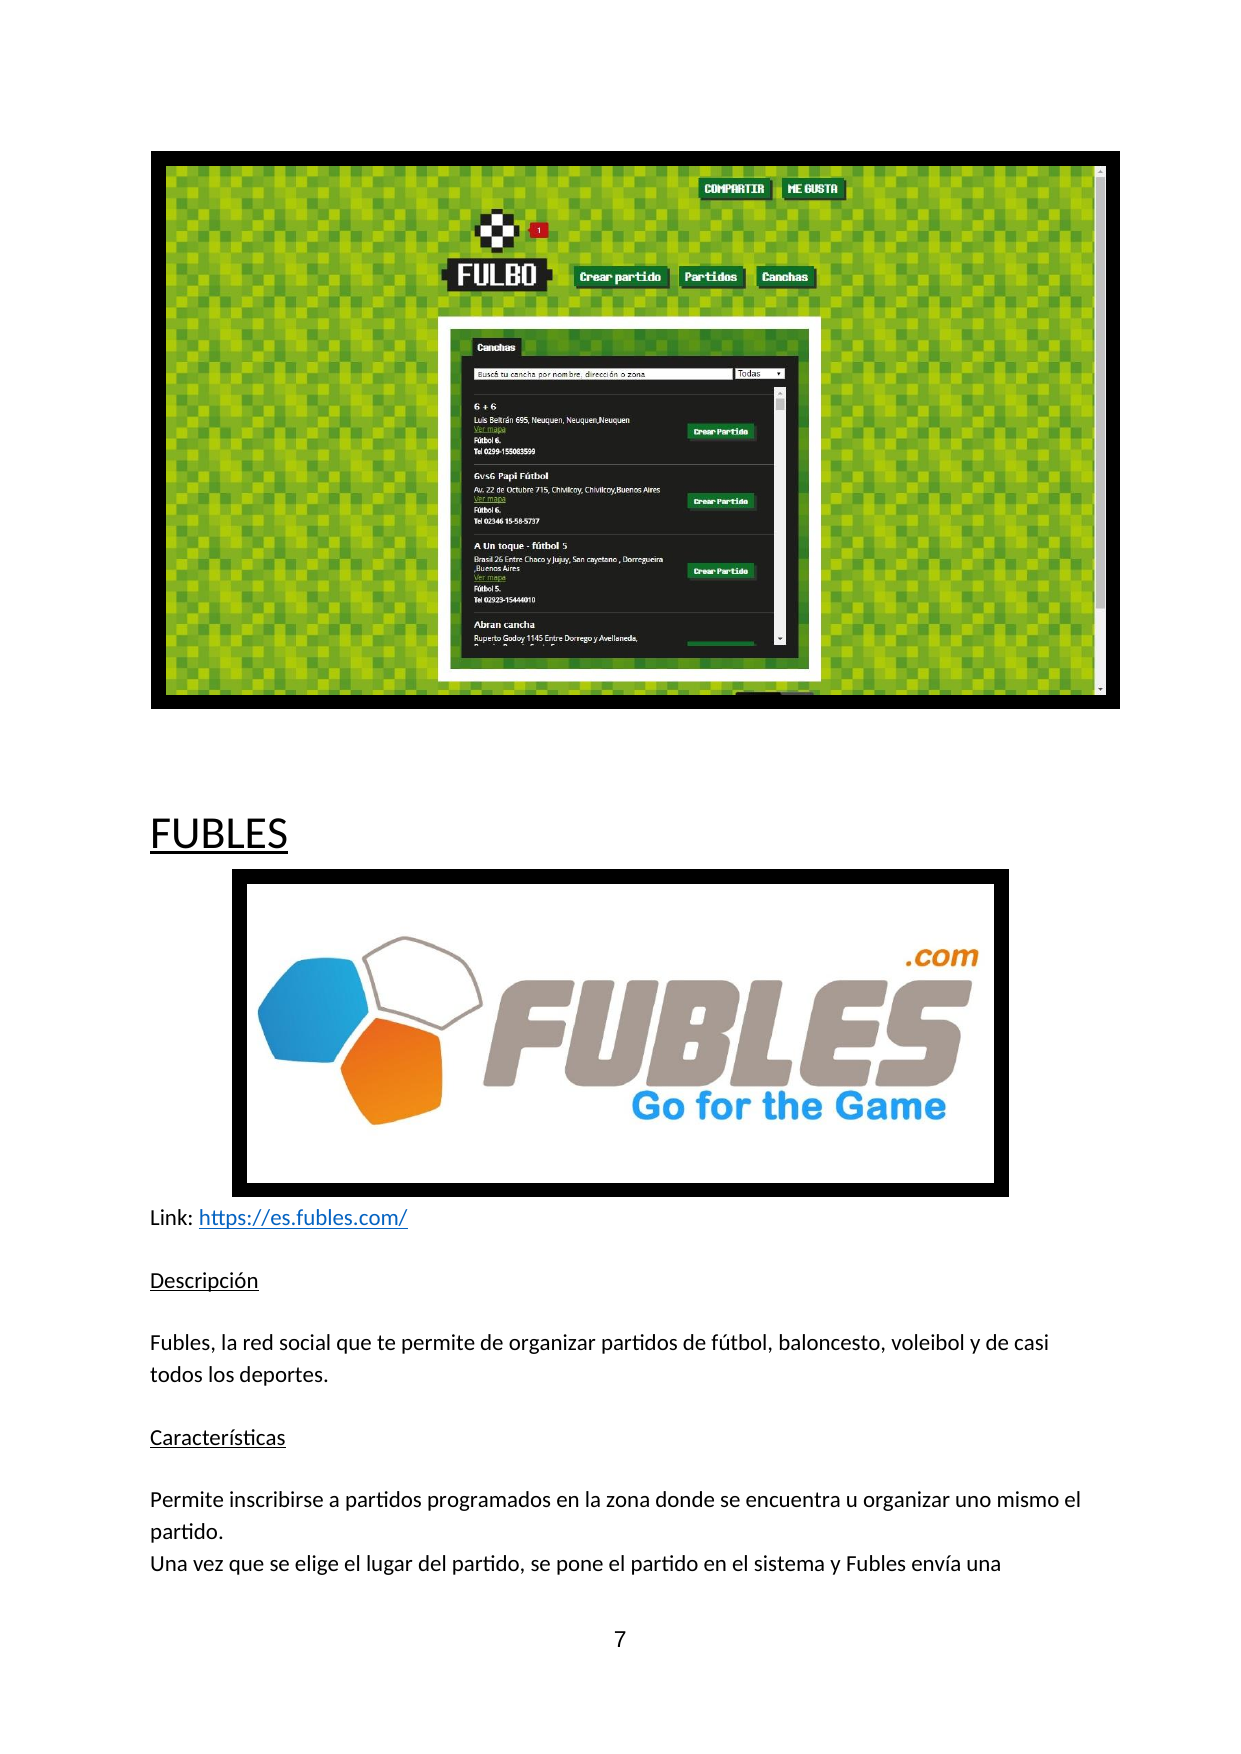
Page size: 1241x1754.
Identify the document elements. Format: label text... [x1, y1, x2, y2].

picture [166, 166, 1106, 695]
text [150, 1485, 1090, 1578]
text Descripción [150, 1266, 1090, 1294]
text Fubles, la red social que te permite de organizar partidos de fútbol, baloncesto, voleibol y de casi todos los deportes. [150, 1328, 1090, 1388]
text FUBLES [150, 804, 1090, 860]
text Características [150, 1423, 1090, 1451]
text Link: https://es.fubles.com/ [150, 1203, 1090, 1231]
picture [247, 884, 994, 1183]
